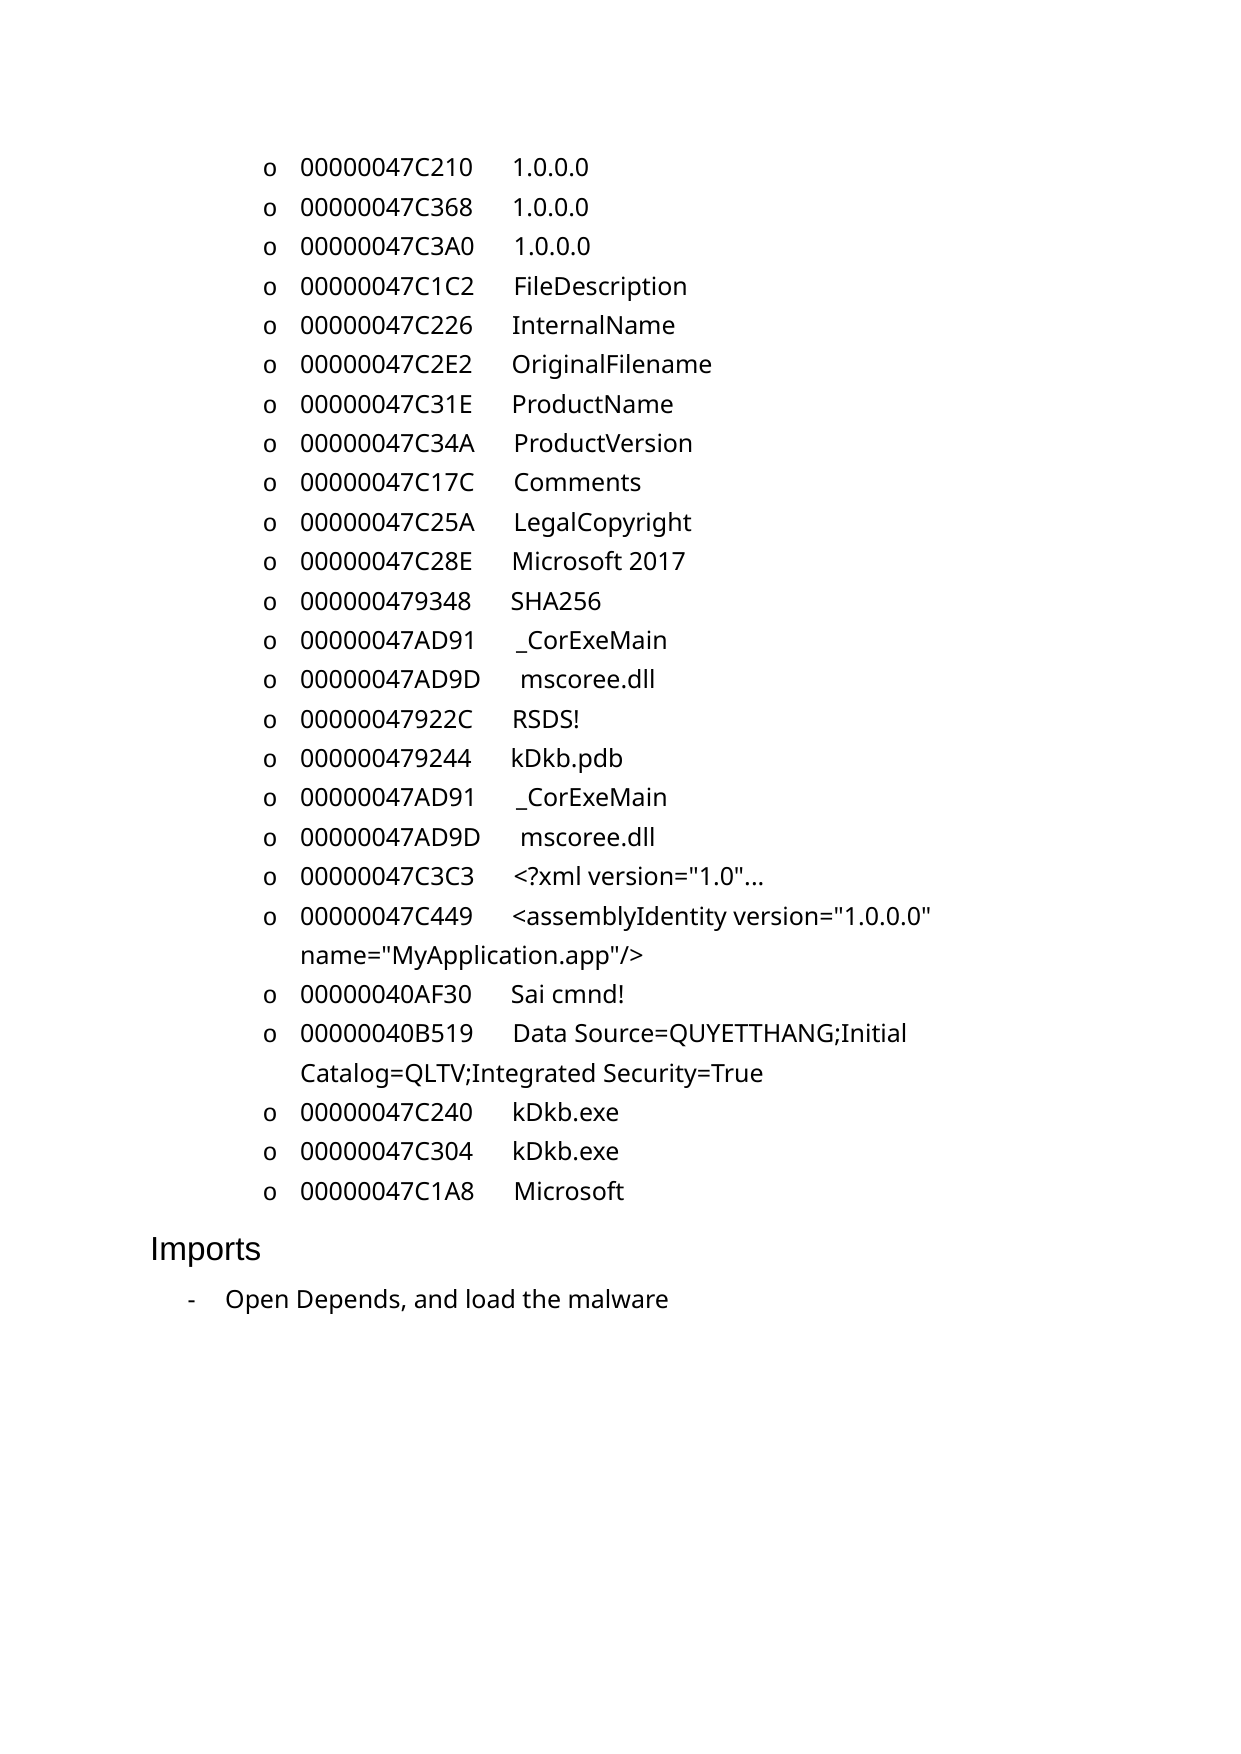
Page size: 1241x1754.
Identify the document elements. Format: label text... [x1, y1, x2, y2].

list 00000047AD91 _CorExeMain [262, 622, 1090, 657]
list 00000047C17C Comments [262, 465, 1090, 499]
list 00000047C1A8 Microsoft [262, 1173, 1090, 1208]
list 000000479244 kDkb.pdb [262, 741, 1090, 775]
list 00000047C210 1.0.0.0 [262, 150, 1090, 184]
list 00000047C3C3 <?xml version="1.0"... [262, 859, 1090, 893]
list 00000047C240 kDkb.exe [262, 1094, 1090, 1129]
list 00000047C28E Microsoft 2017 [262, 544, 1090, 578]
list 00000047AD9D mscoree.dll [262, 819, 1090, 854]
list 00000047C304 kDkb.exe [262, 1134, 1090, 1168]
list 00000047C226 InternalName [262, 307, 1090, 342]
subtitle Imports [150, 1229, 1090, 1268]
list 000000479348 SHA256 [262, 583, 1090, 617]
list 00000047C31E ProductName [262, 386, 1090, 421]
list 00000047AD91 _CorExeMain [262, 780, 1090, 814]
list 00000047C25A LegalCopyright [262, 504, 1090, 539]
list 00000047922C RSDS! [262, 701, 1090, 736]
list 00000040AF30 Sai cmnd! [262, 977, 1090, 1011]
list 00000040B519 Data Source=QUYETTHANG;Initial Catalog=QLTV;Integrated Security=True [262, 1016, 1090, 1089]
list 00000047C34A ProductVersion [262, 426, 1090, 460]
list 00000047C3A0 1.0.0.0 [262, 229, 1090, 263]
list 00000047C1C2 FileDescription [262, 268, 1090, 302]
list 00000047C449 <assemblyIdentity version="1.0.0.0" name="MyApplication.app"/> [262, 898, 1090, 972]
list 00000047C2E2 OriginalFilename [262, 347, 1090, 381]
list Open Depends, and load the malware [187, 1282, 1090, 1316]
list 00000047AD9D mscoree.dll [262, 662, 1090, 696]
list 00000047C368 1.0.0.0 [262, 189, 1090, 224]
